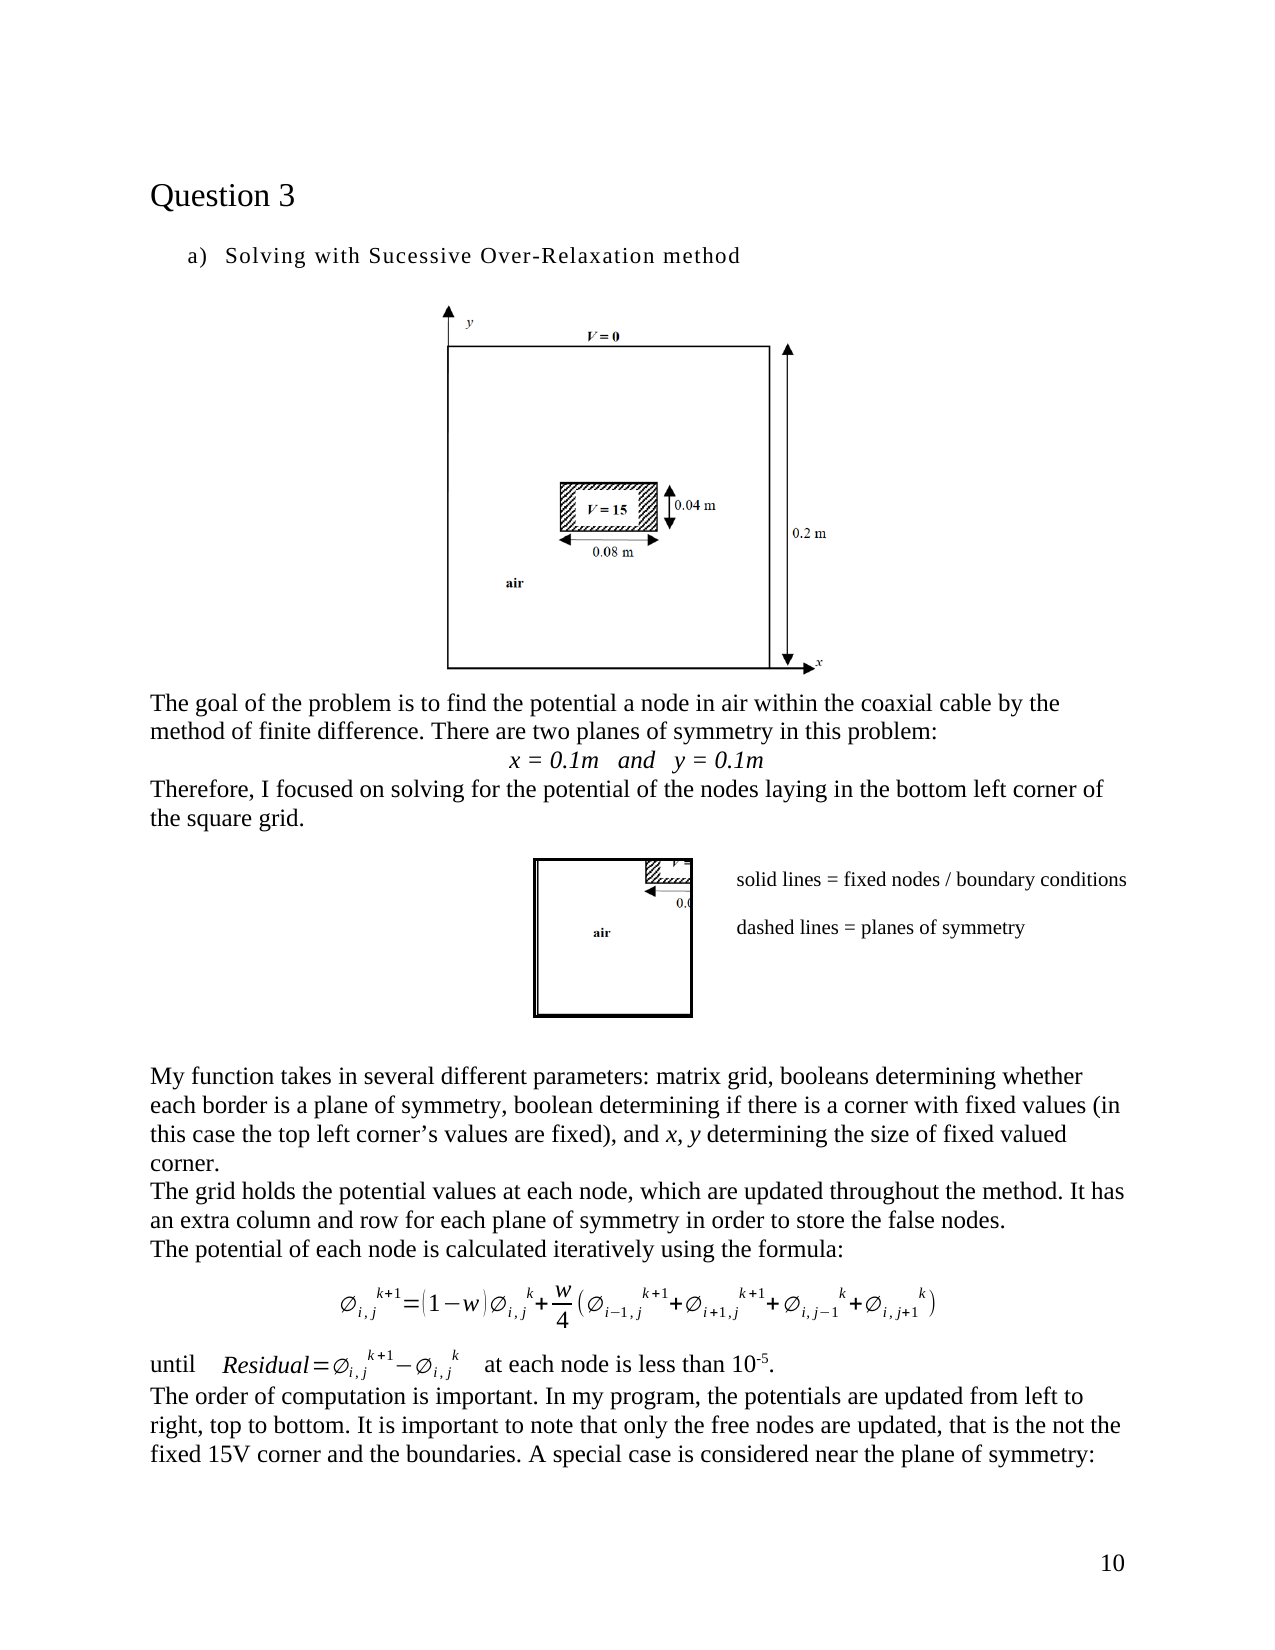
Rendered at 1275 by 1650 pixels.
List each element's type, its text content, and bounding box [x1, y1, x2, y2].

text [150, 1381, 1125, 1468]
subtitle Solving with Sucessive Over-Relaxation method [187, 242, 1125, 268]
text The grid holds the potential values at each node, which are updated throughout the method. It has an extra column and row for each plane of symmetry in order to store the false nodes. [150, 1176, 1125, 1234]
picture [420, 296, 843, 683]
subtitle Question 3 [150, 175, 1125, 213]
text Therefore, I focused on solving for the potential of the nodes laying in the bottom left corner of the square grid. [150, 774, 1125, 831]
text The goal of the problem is to find the potential a node in air within the coaxial cable by the method of finite difference. There are two planes of symmetry in this problem: [150, 688, 1125, 745]
text until at each node is less than 10-5. [150, 1347, 1125, 1381]
text My function takes in several different parameters: matrix grid, booleans determining whether each border is a plane of symmetry, boolean determining if there is a corner with fixed values (in this case the top left corner’s values are fixed), and x, y determining the size of fixed valued corner. [150, 1061, 1125, 1176]
picture [536, 861, 690, 1015]
text The potential of each node is calculated iteratively using the formula: [150, 1234, 1125, 1263]
text x = 0.1m and y = 0.1m [150, 745, 1125, 774]
